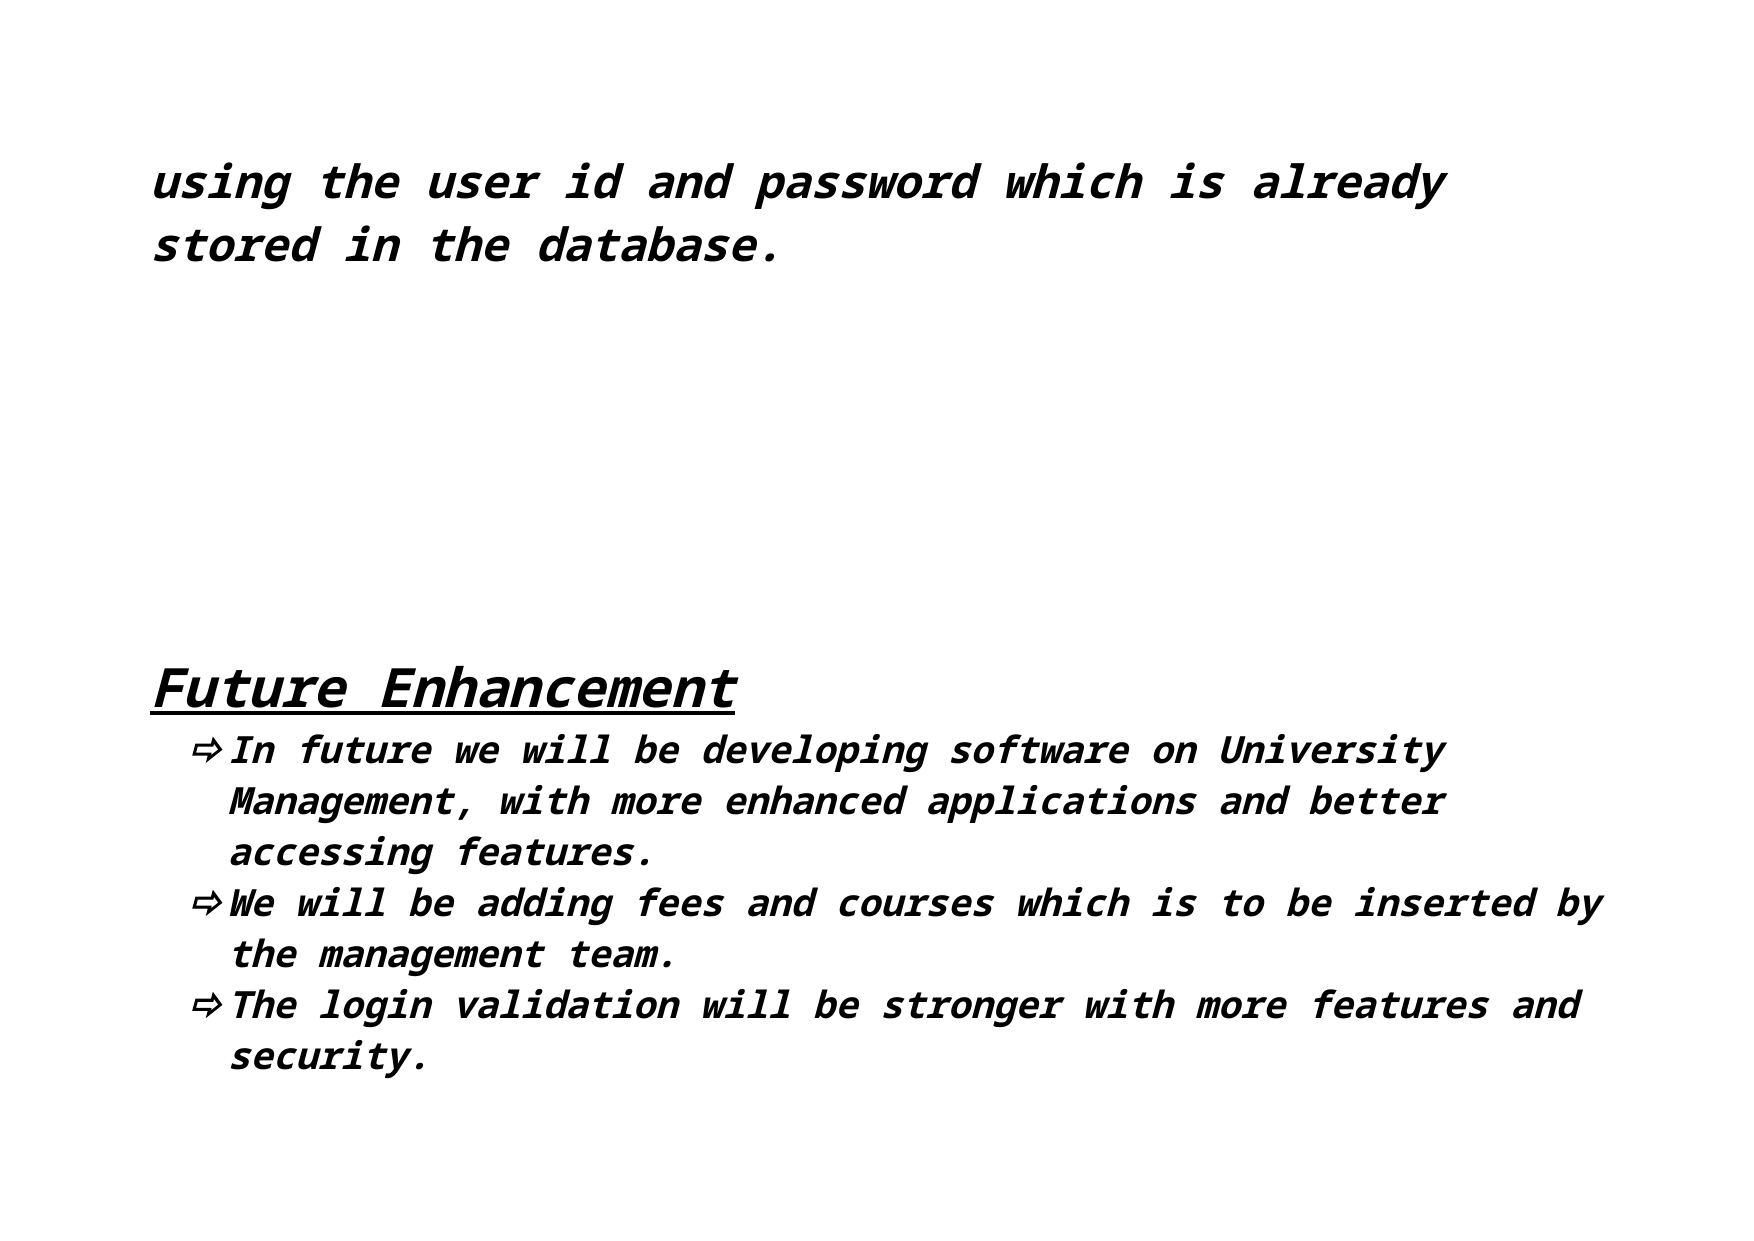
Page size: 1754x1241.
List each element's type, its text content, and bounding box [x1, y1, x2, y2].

text Future Enhancement [150, 649, 1604, 723]
list We will be adding fees and courses which is to be inserted by the management team. [187, 876, 1604, 978]
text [150, 150, 1604, 275]
list In future we will be developing software on University Management, with more enhanced applications and better accessing features. [187, 723, 1604, 876]
list The login validation will be stronger with more features and security. [187, 978, 1604, 1080]
